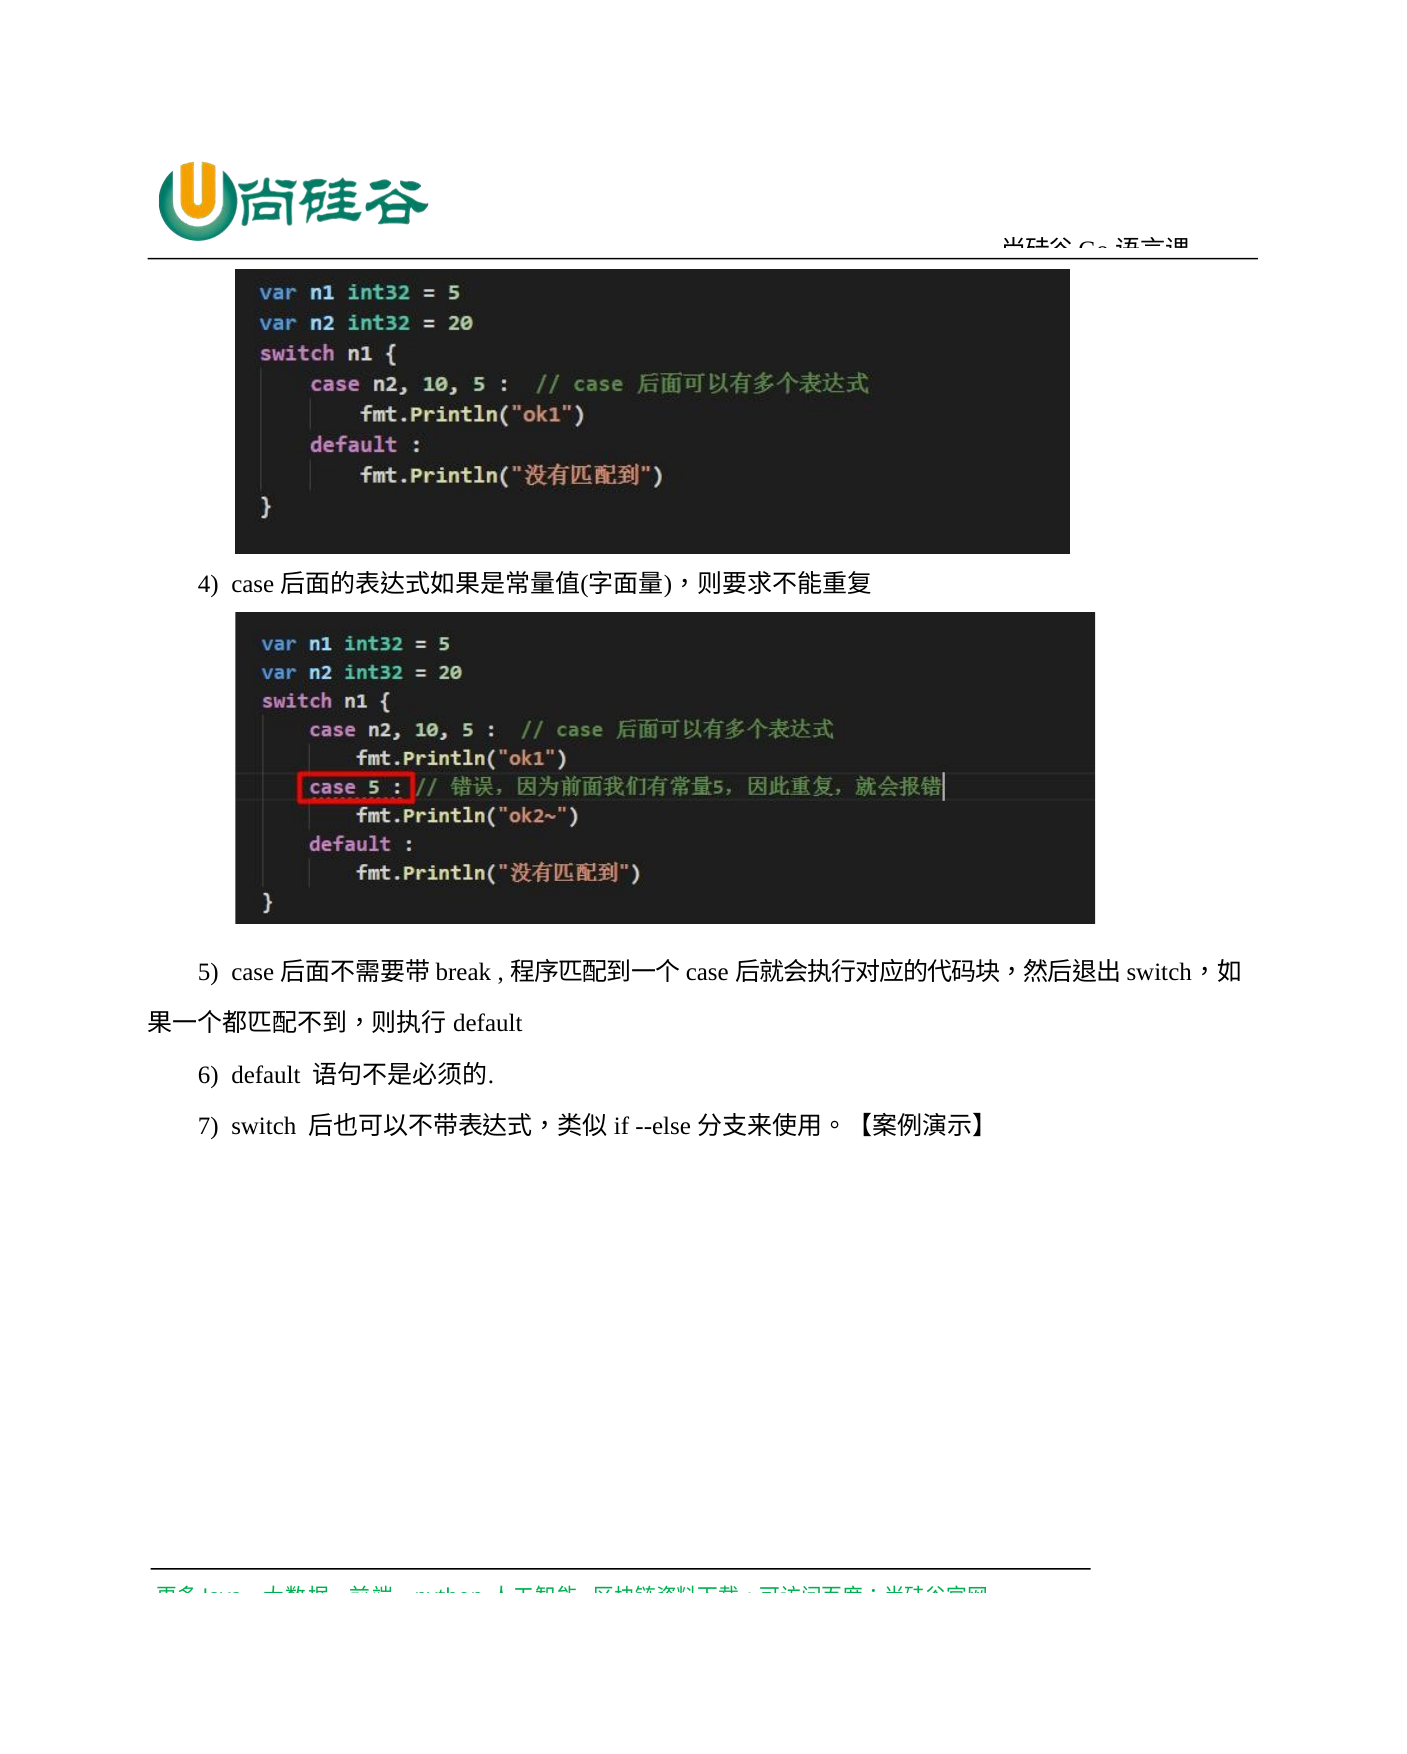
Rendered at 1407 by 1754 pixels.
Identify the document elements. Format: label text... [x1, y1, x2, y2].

list case 后面的表达式如果是常量值(字面量)，则要求不能重复 [198, 566, 1319, 600]
list switch 后也可以不带表达式，类似 if --else 分支来使用。【案例演示】 [198, 1107, 1319, 1141]
picture [158, 161, 429, 241]
list default 语句不是必须的. [198, 1057, 1319, 1091]
picture [235, 612, 1096, 924]
picture [235, 269, 1070, 554]
